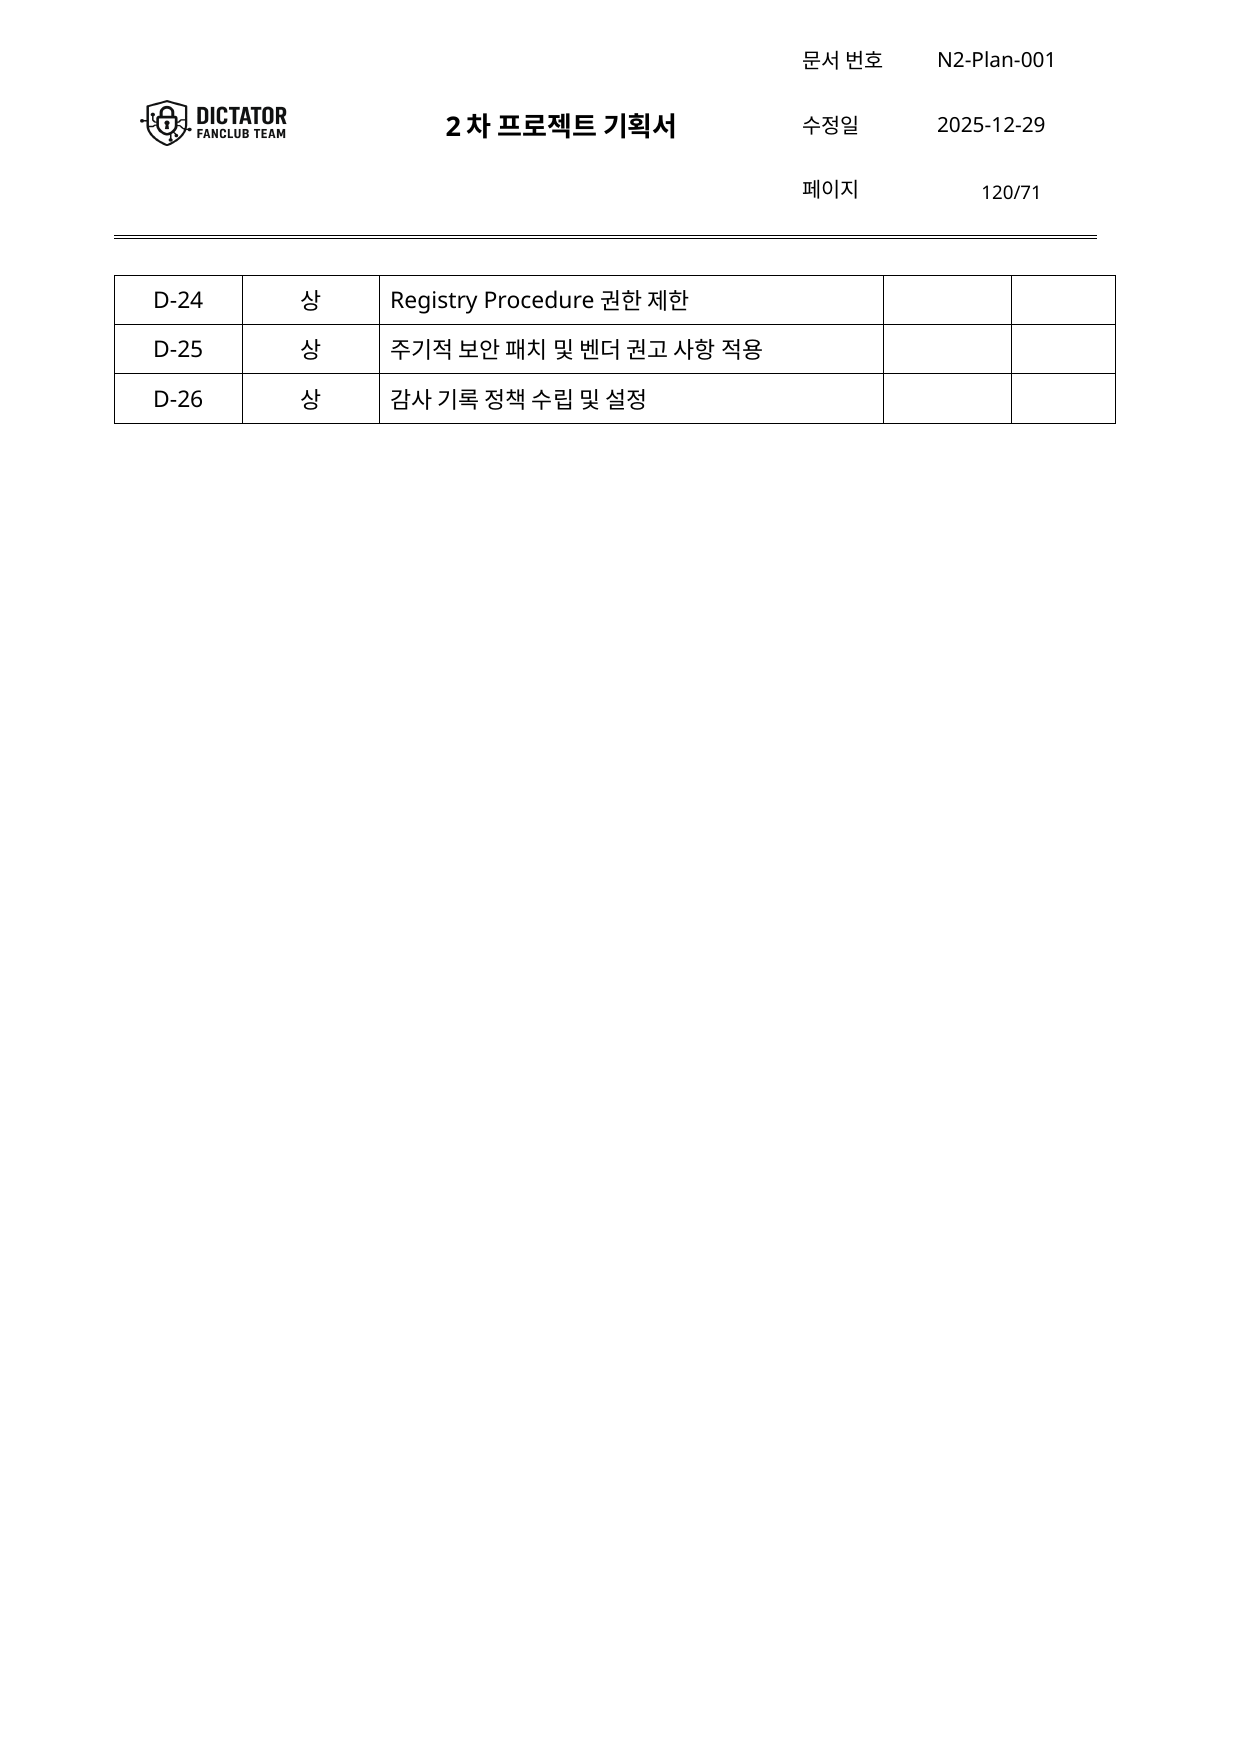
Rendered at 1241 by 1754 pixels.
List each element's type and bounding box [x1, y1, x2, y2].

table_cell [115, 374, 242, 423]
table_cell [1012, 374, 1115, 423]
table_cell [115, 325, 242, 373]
picture [125, 70, 307, 178]
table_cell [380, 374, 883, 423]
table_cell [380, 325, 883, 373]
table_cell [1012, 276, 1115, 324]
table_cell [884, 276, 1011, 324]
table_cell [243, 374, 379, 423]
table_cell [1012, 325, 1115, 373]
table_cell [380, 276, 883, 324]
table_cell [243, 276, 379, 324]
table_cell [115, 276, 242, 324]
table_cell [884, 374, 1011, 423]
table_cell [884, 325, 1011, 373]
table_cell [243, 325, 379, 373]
